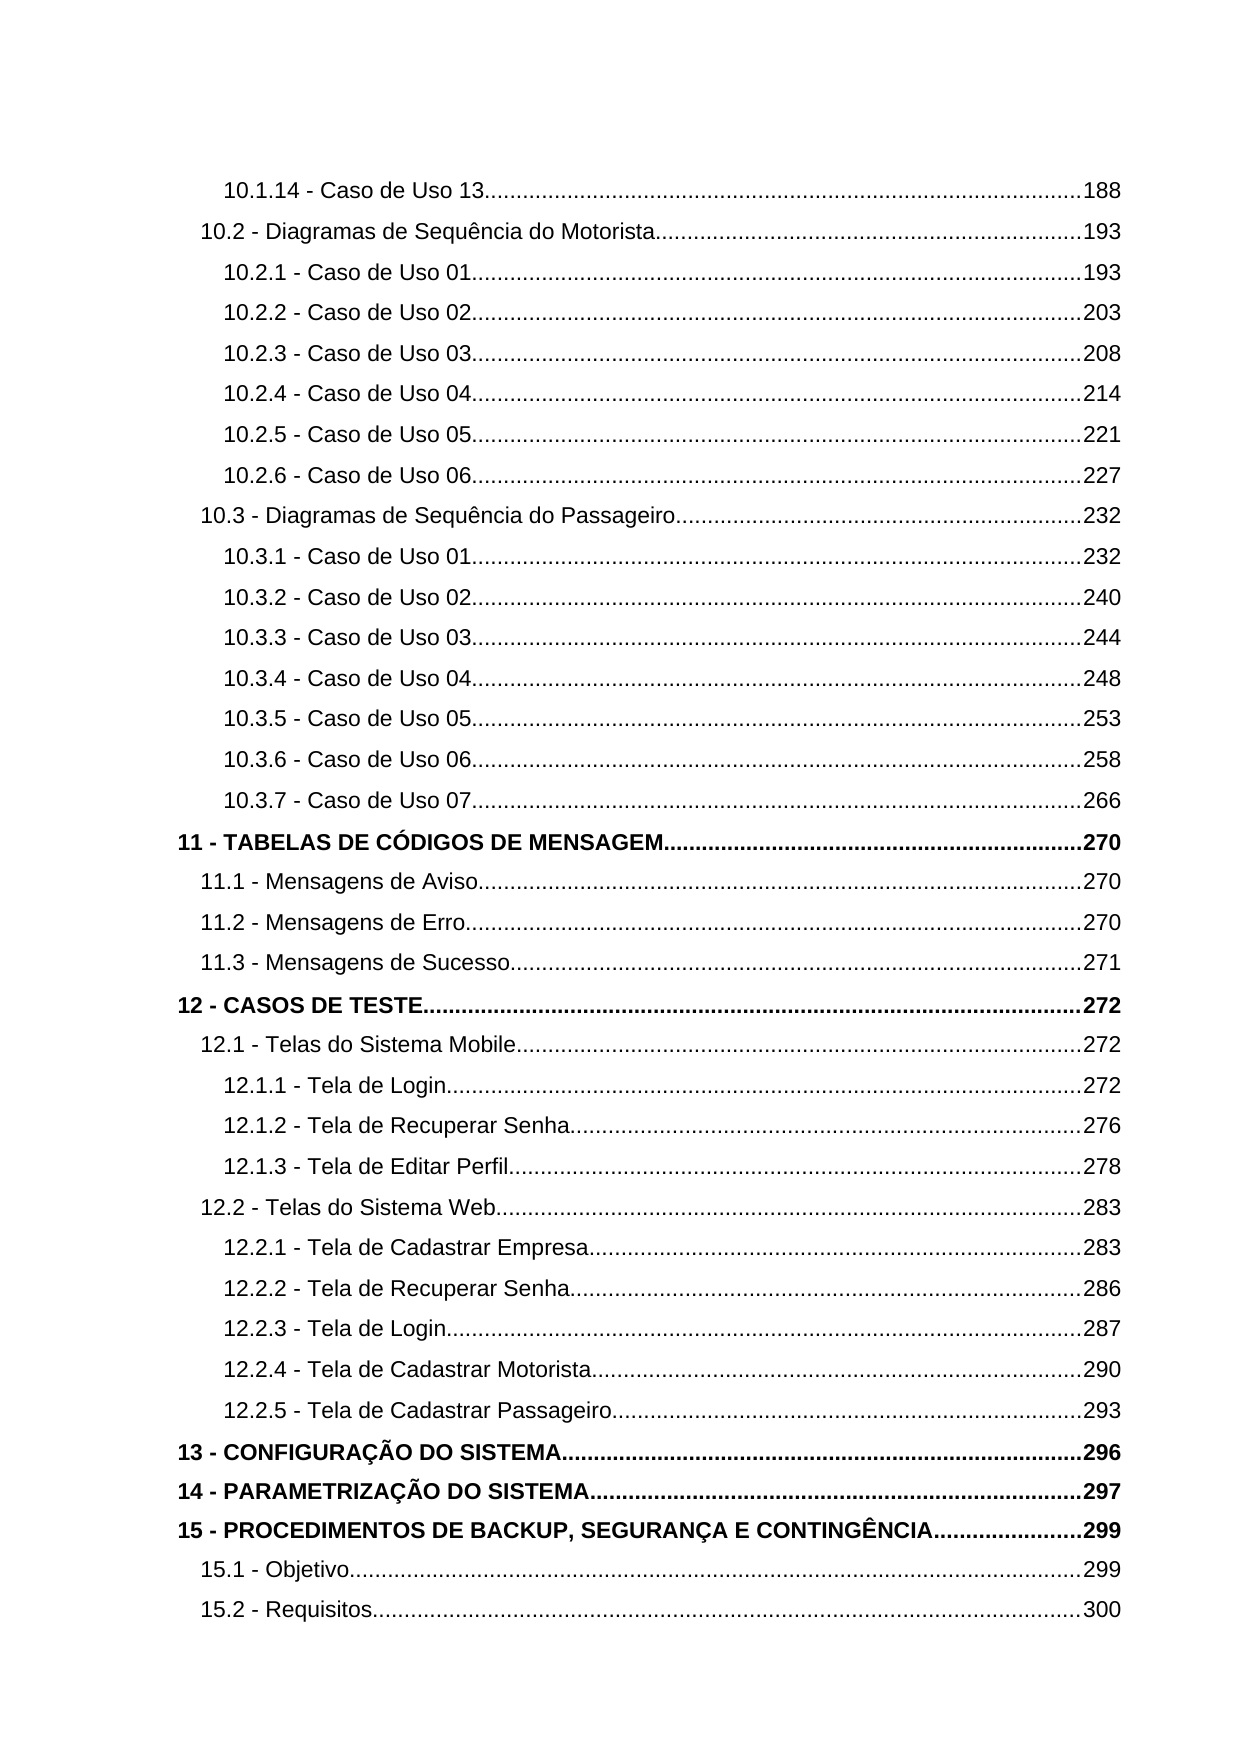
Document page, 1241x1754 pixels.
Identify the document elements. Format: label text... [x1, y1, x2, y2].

text 12.1.3 - Tela de Editar Perfil 278 [223, 1153, 1122, 1179]
text 15.1 - Objetivo 299 [200, 1556, 1122, 1582]
text 11.2 - Mensagens de Erro 270 [200, 909, 1122, 935]
text 12 - Casos de Teste 272 [177, 992, 1122, 1018]
text 10.2 - Diagramas de Sequência do Motorista 193 [522, 218, 1122, 244]
text 14 - Parametrização do Sistema 297 [177, 1478, 1122, 1504]
text 10.1.14 - Caso de Uso 13 188 [223, 177, 1122, 203]
text 11.1 - Mensagens de Aviso 270 [200, 868, 1122, 894]
text 10.3.4 - Caso de Uso 04 248 [223, 665, 1122, 691]
text 10.2.3 - Caso de Uso 03 208 [223, 340, 1122, 366]
text 12.2 - Telas do Sistema Web 283 [200, 1193, 1122, 1220]
text 10.3.5 - Caso de Uso 05 253 [223, 705, 1122, 732]
text 15 - Procedimentos de backup, segurança e contingência 299 [177, 1517, 1122, 1543]
text 10.2.2 - Caso de Uso 02 203 [223, 299, 1122, 325]
text 15.2 - Requisitos 300 [200, 1596, 1122, 1623]
text 10.2 - Diagramas de Sequência do Motorista 193 [200, 218, 414, 244]
text 12.1 - Telas do Sistema Mobile 272 [200, 1031, 1122, 1057]
text 10.2.1 - Caso de Uso 01 193 [223, 258, 1122, 285]
text 13 - Configuração do Sistema 296 [177, 1439, 1122, 1466]
text 10.3 - Diagramas de Sequência do Passageiro 232 [522, 502, 1122, 528]
text 12.2.2 - Tela de Recuperar Senha 286 [223, 1275, 1122, 1301]
text 10.3 - Diagramas de Sequência do Passageiro 232 [200, 502, 414, 528]
text 10.3.1 - Caso de Uso 01 232 [223, 543, 1122, 569]
text 12.2.4 - Tela de Cadastrar Motorista 290 [223, 1356, 1122, 1382]
text 10.3.2 - Caso de Uso 02 240 [223, 583, 1122, 610]
text 12.1.2 - Tela de Recuperar Senha 276 [223, 1112, 1122, 1138]
text 12.2.1 - Tela de Cadastrar Empresa 283 [223, 1234, 1122, 1260]
text 10.3.3 - Caso de Uso 03 244 [223, 624, 1122, 650]
text 10.3.6 - Caso de Uso 06 258 [223, 746, 1122, 772]
text 11 - Tabelas de Códigos de Mensagem 270 [177, 829, 1122, 856]
text 12.2.5 - Tela de Cadastrar Passageiro 293 [223, 1397, 1122, 1423]
text 10.2.5 - Caso de Uso 05 221 [223, 421, 1122, 447]
text 12.2.3 - Tela de Login 287 [223, 1315, 1122, 1342]
text 11.3 - Mensagens de Sucesso 271 [200, 949, 1122, 976]
text 10.3.7 - Caso de Uso 07 266 [223, 787, 1122, 813]
text 10.2.6 - Caso de Uso 06 227 [223, 462, 1122, 488]
text 10.2.4 - Caso de Uso 04 214 [223, 380, 1122, 407]
text 12.1.1 - Tela de Login 272 [223, 1072, 1122, 1098]
